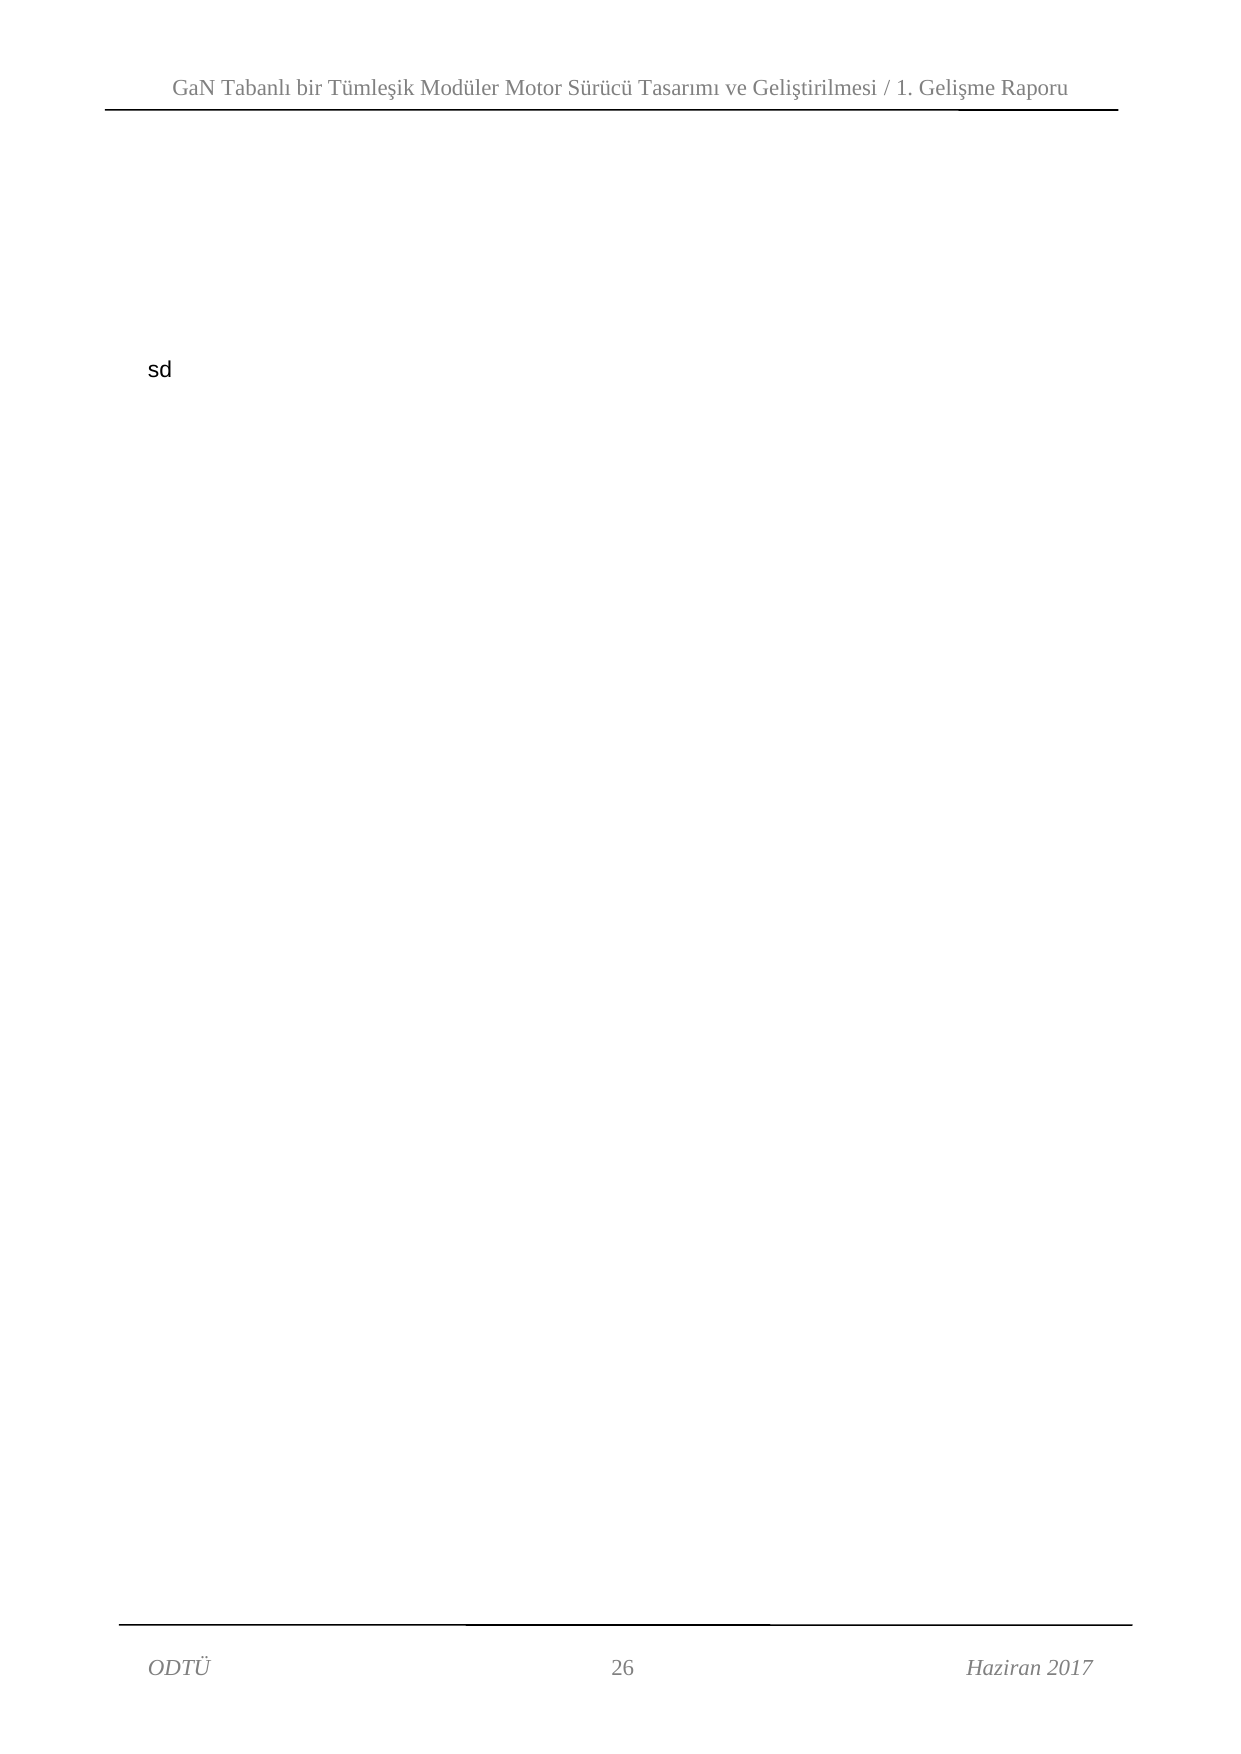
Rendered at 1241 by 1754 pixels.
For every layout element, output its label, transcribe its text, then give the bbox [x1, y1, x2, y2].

text sd [148, 356, 1093, 382]
